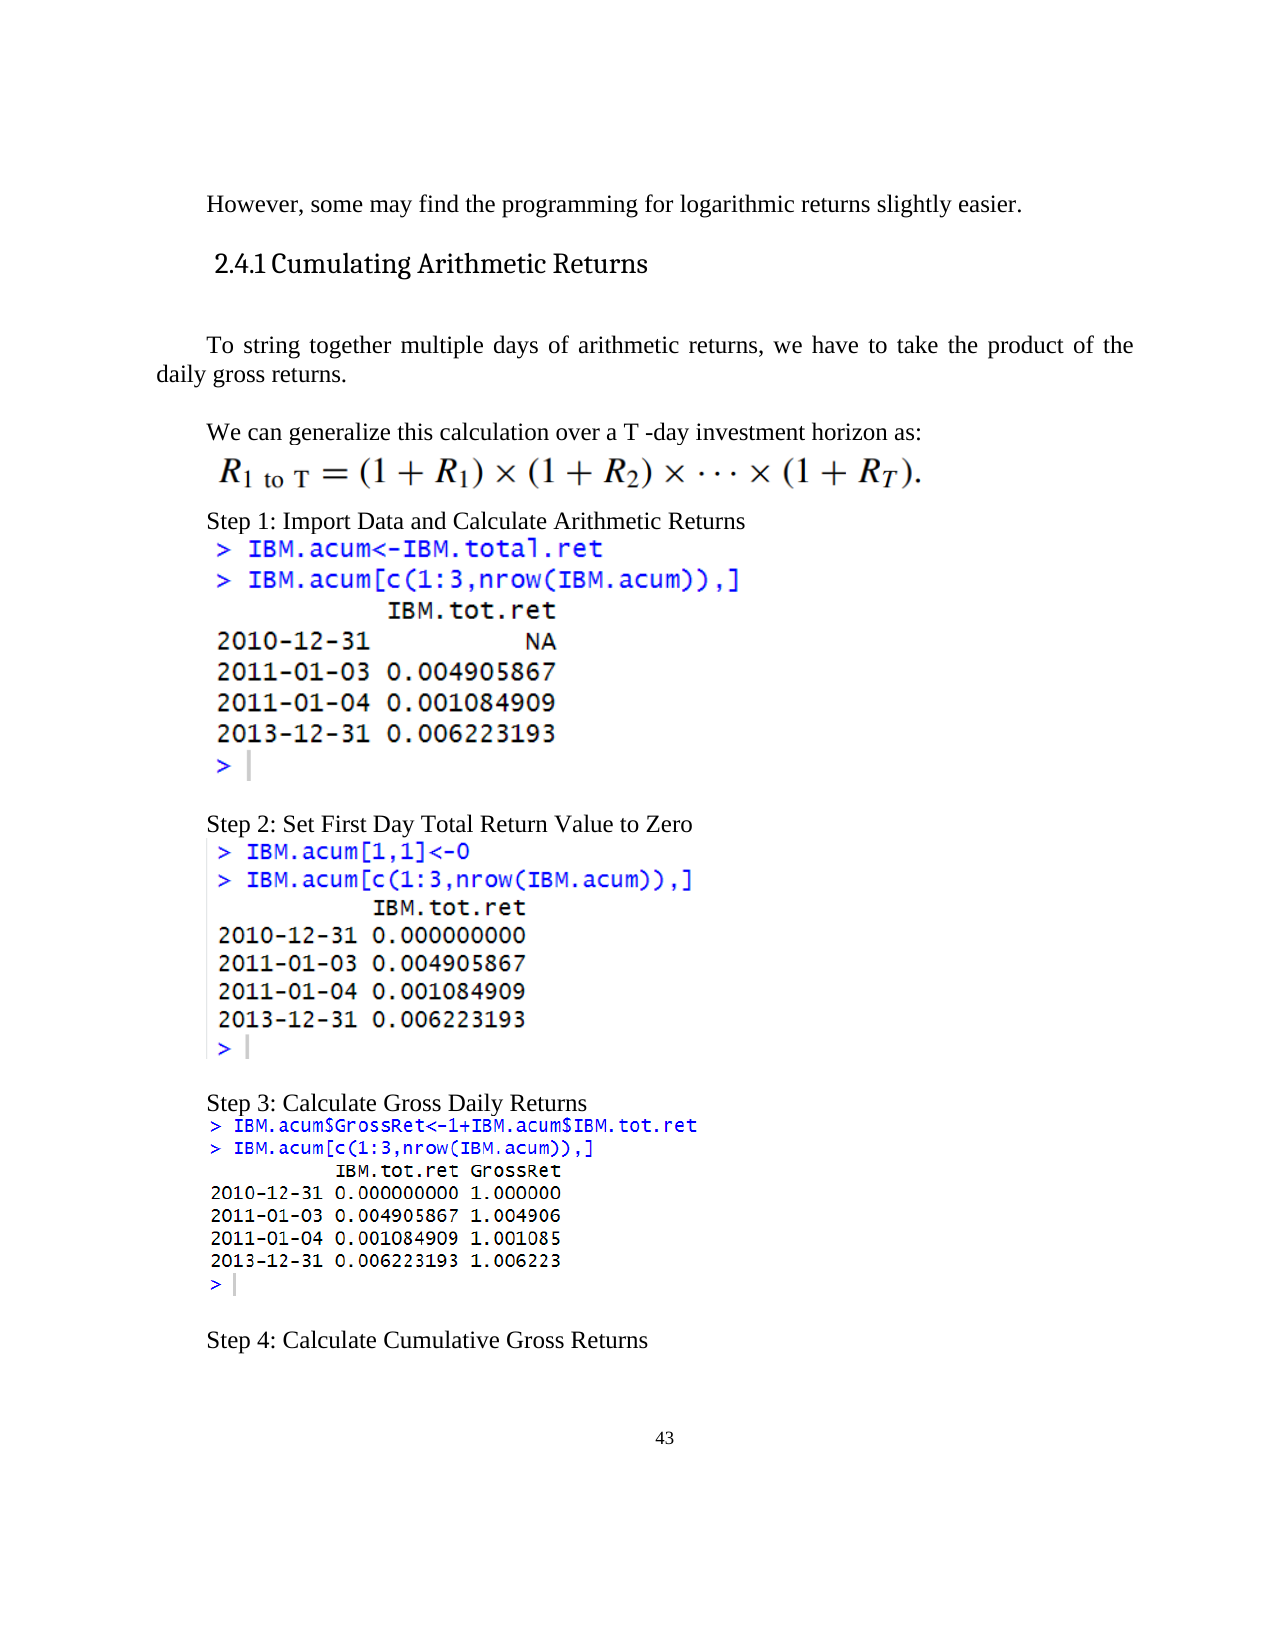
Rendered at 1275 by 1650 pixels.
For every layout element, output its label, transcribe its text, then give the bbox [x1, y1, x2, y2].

picture [206, 1116, 699, 1297]
text Step 4: Calculate Cumulative Gross Returns [156, 1325, 1135, 1354]
text Step 3: Calculate Gross Daily Returns [156, 1088, 1135, 1116]
text Step 2: Set First Day Total Return Value to Zero [156, 809, 1135, 838]
picture [206, 534, 744, 781]
picture [206, 445, 924, 506]
picture [206, 838, 694, 1059]
text To string together multiple days of arithmetic returns, we have to take the product of the daily gross returns. [156, 330, 1135, 388]
text However, some may find the programming for logarithmic returns slightly easier. [156, 189, 1135, 218]
subtitle 2.4.1 Cumulating Arithmetic Returns [156, 247, 1135, 281]
text Step 1: Import Data and Calculate Arithmetic Returns [156, 506, 1135, 534]
text We can generalize this calculation over a T -day investment horizon as: [156, 417, 1135, 445]
